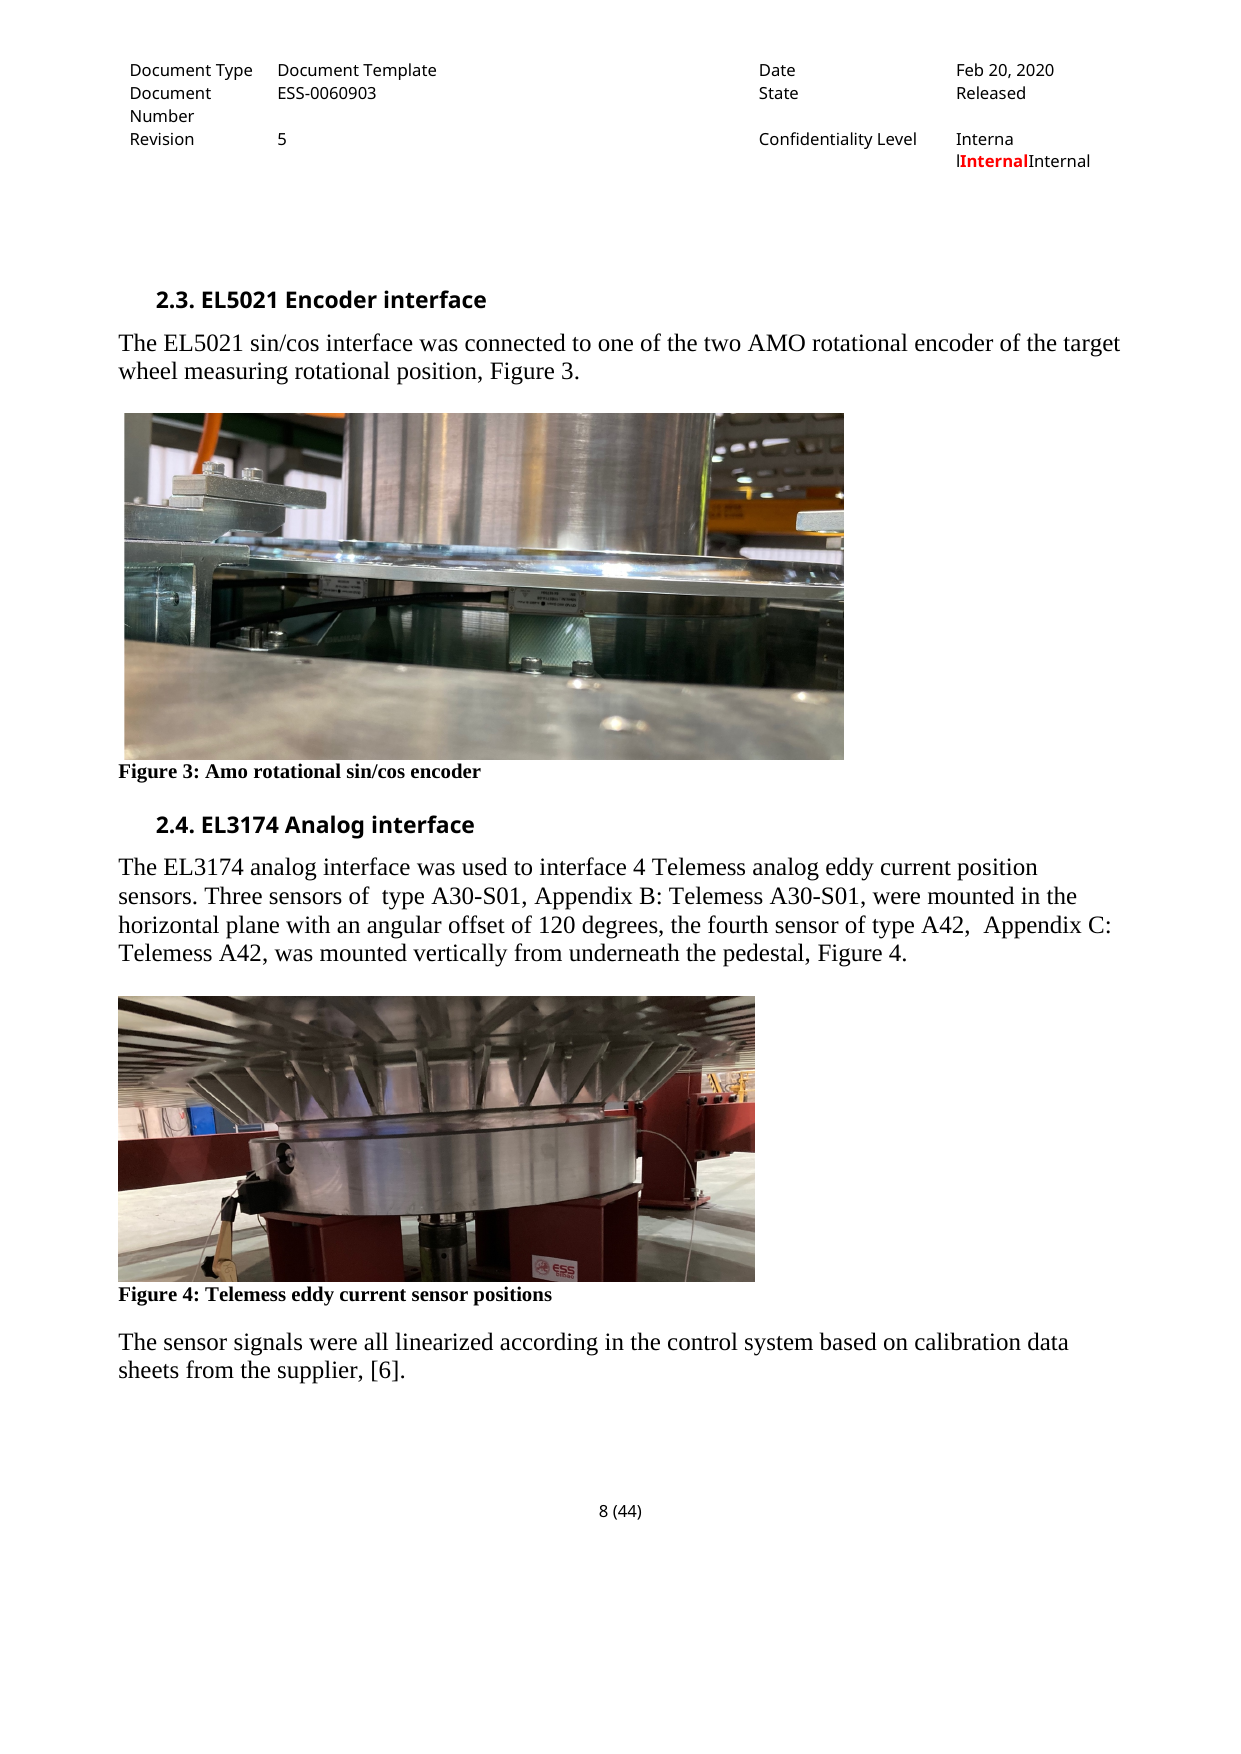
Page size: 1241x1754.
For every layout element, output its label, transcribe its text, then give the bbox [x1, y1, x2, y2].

picture [124, 413, 844, 760]
picture [118, 996, 755, 1282]
text The EL3174 analog interface was used to interface 4 Telemess analog eddy current position sensors. Three sensors of type A30-S01, Appendix B: Telemess A30-S01, were mounted in the horizontal plane with an angular offset of 120 degrees, the fourth sensor of type A42, APPENDIX C: Telemess A42, was mounted vertically from underneath the pedestal, Figure 4. [118, 852, 1122, 967]
text The EL5021 sin/cos interface was connected to one of the two AMO rotational encoder of the target wheel measuring rotational position, Figure 3. [118, 328, 1122, 385]
text The sensor signals were all linearized according in the control system based on calibration data sheets from the supplier, [6]. [118, 1327, 1122, 1384]
text Figure 3: Amo rotational sin/cos encoder [118, 759, 1122, 783]
subtitle EL5021 Encoder interface [156, 284, 1122, 315]
subtitle EL3174 Analog interface [156, 808, 1122, 840]
text Figure 4: Telemess eddy current sensor positions [118, 1282, 1122, 1306]
